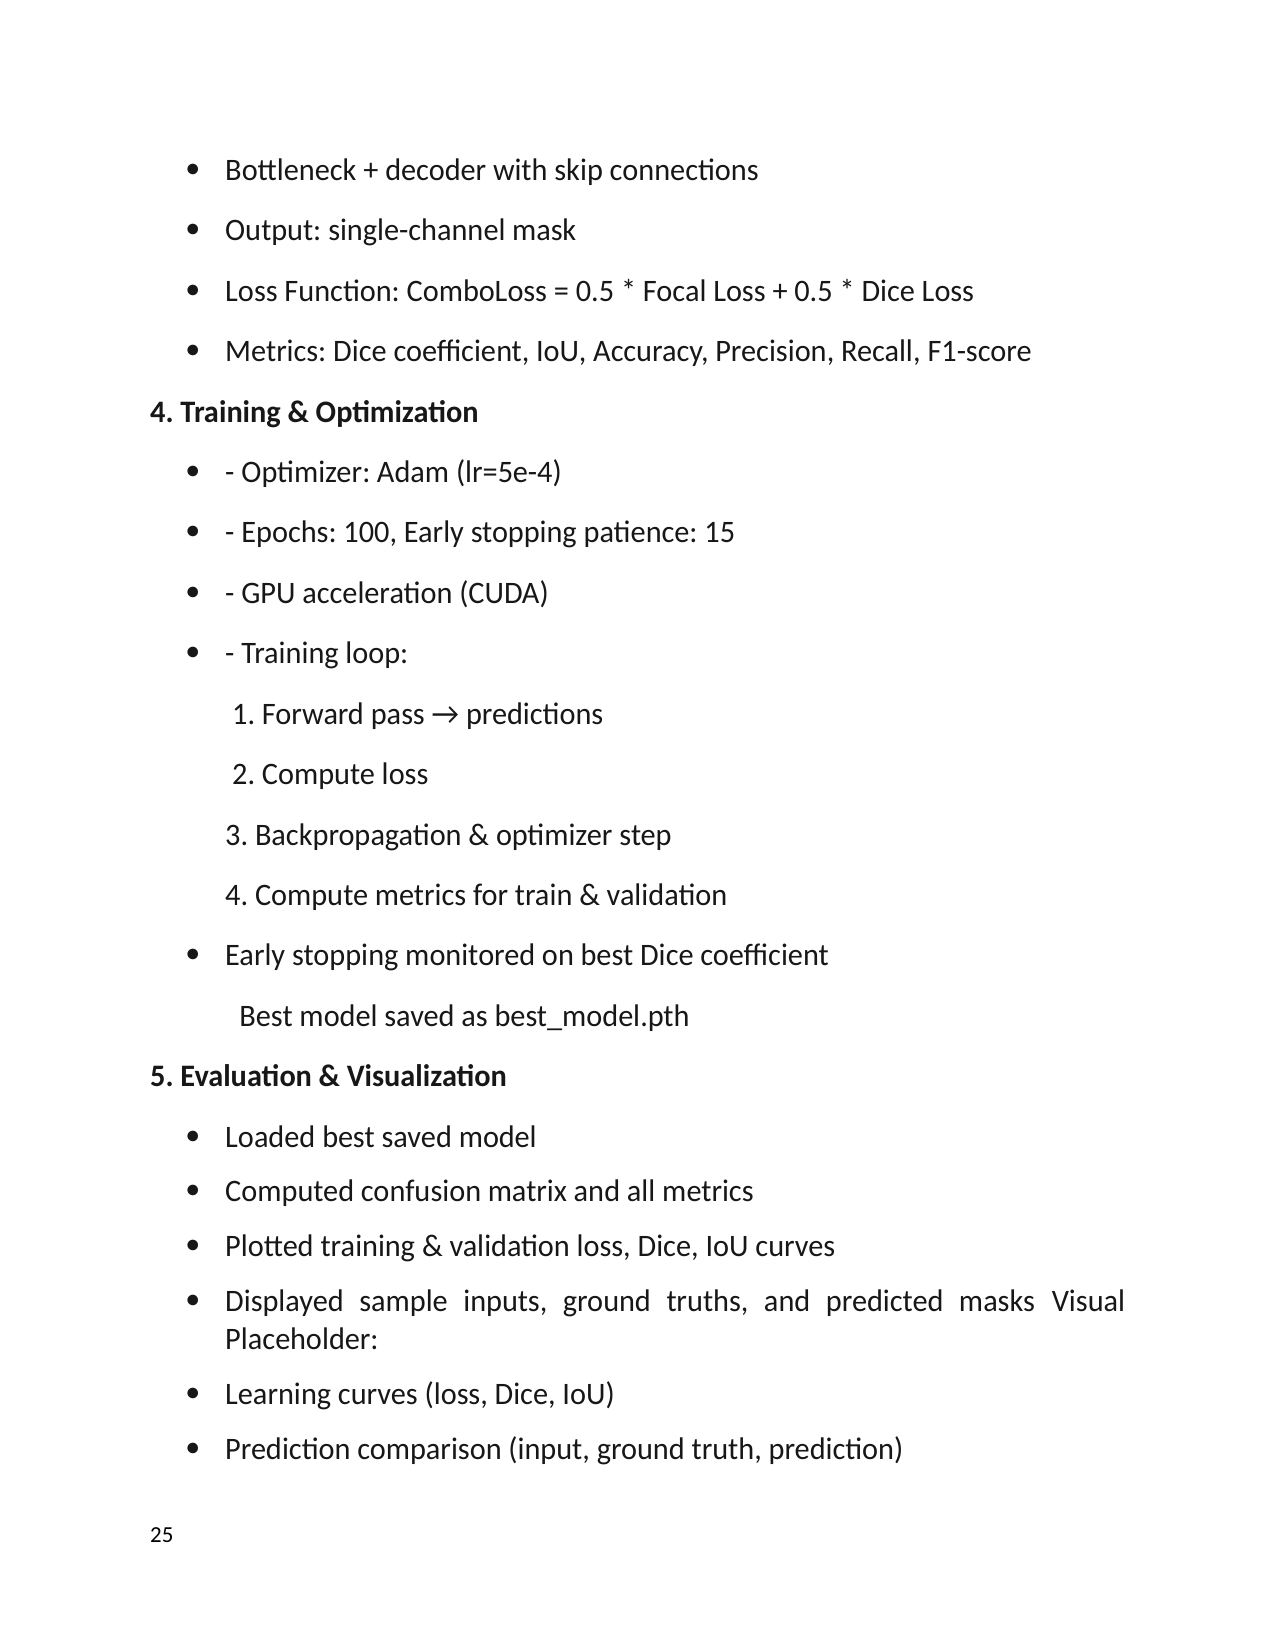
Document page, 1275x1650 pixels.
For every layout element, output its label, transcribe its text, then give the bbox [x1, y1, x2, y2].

list Output: single-channel mask [187, 210, 1125, 248]
list Early stopping monitored on best Dice coefficient [187, 935, 1125, 973]
list - Optimizer: Adam (lr=5e-4) [187, 452, 1125, 490]
text 4. Compute metrics for train & validation [150, 875, 1125, 913]
list - GPU acceleration (CUDA) [187, 573, 1125, 611]
list Plotted training & validation loss, Dice, IoU curves [187, 1226, 1125, 1264]
text 5. Evaluation & Visualization [150, 1056, 1125, 1094]
list Learning curves (loss, Dice, IoU) [187, 1374, 1125, 1412]
list Computed confusion matrix and all metrics [187, 1171, 1125, 1209]
text 4. Training & Optimization [150, 392, 1125, 430]
text Best model saved as best_model.pth [150, 996, 1125, 1034]
text 3. Backpropagation & optimizer step [150, 814, 1125, 853]
list - Training loop: [187, 633, 1125, 671]
text 1. Forward pass → predictions [150, 694, 1125, 732]
list - Epochs: 100, Early stopping patience: 15 [187, 512, 1125, 551]
list Displayed sample inputs, ground truths, and predicted masks Visual Placeholder: [187, 1281, 1125, 1357]
list Loss Function: ComboLoss = 0.5 * Focal Loss + 0.5 * Dice Loss [187, 271, 1125, 309]
list Bottleneck + decoder with skip connections [187, 150, 1125, 188]
list Prediction comparison (input, ground truth, prediction) [187, 1429, 1125, 1467]
list Loaded best saved model [187, 1117, 1125, 1155]
text 2. Compute loss [150, 754, 1125, 792]
list Metrics: Dice coefficient, IoU, Accuracy, Precision, Recall, F1-score [187, 331, 1125, 369]
